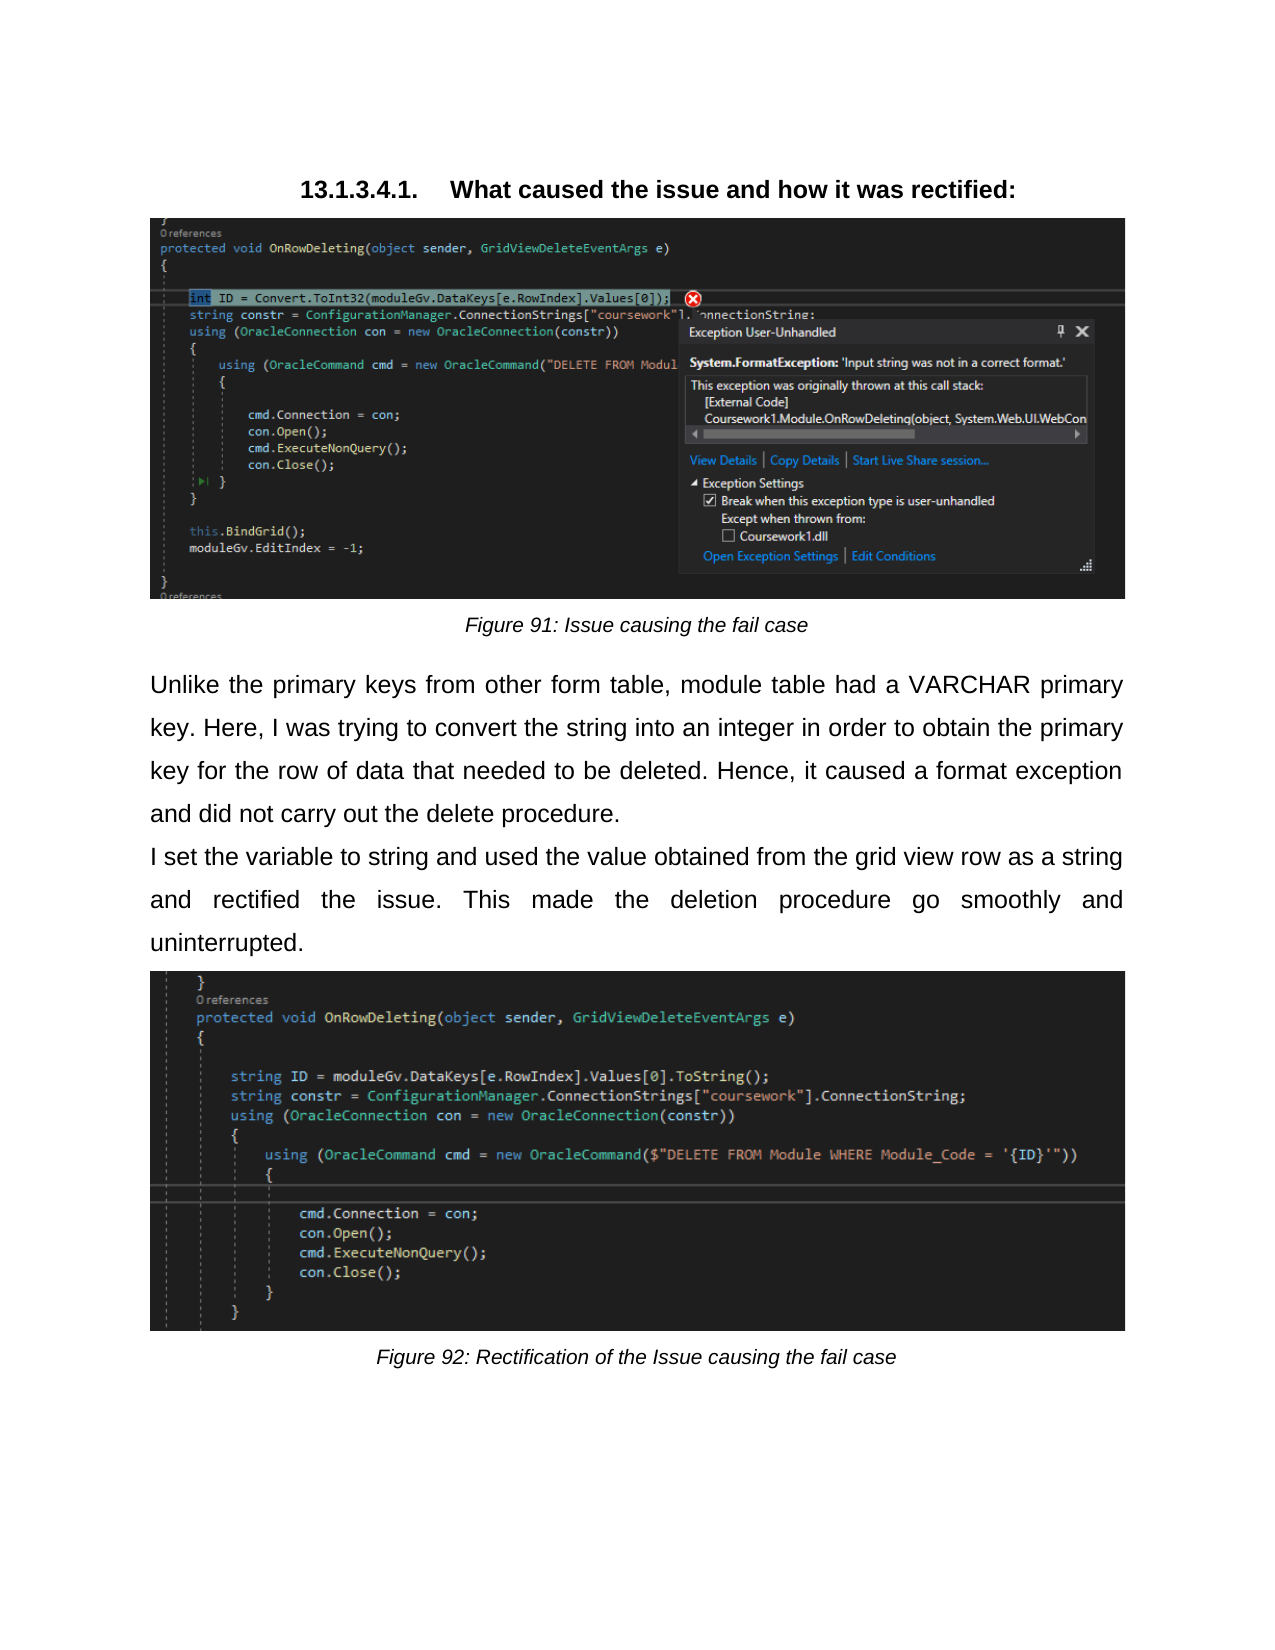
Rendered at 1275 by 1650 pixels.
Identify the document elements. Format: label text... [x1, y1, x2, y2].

picture [150, 218, 1125, 599]
text Figure : Rectification of the Issue causing the fail case [150, 1345, 1125, 1369]
picture [150, 971, 1125, 1331]
text I set the variable to string and used the value obtained from the grid view row as a string and rectified the issue. This made the deletion procedure go smoothly and uninterrupted. [150, 842, 1125, 957]
text Unlike the primary keys from other form table, module table had a VARCHAR primary key. Here, I was trying to convert the string into an integer in order to obtain the primary key for the row of data that needed to be deleted. Hence, it caused a format exception and did not carry out the delete procedure. [150, 670, 1125, 828]
subtitle What caused the issue and how it was rectified: [300, 175, 1125, 204]
text Figure : Issue causing the fail case [150, 613, 1125, 637]
